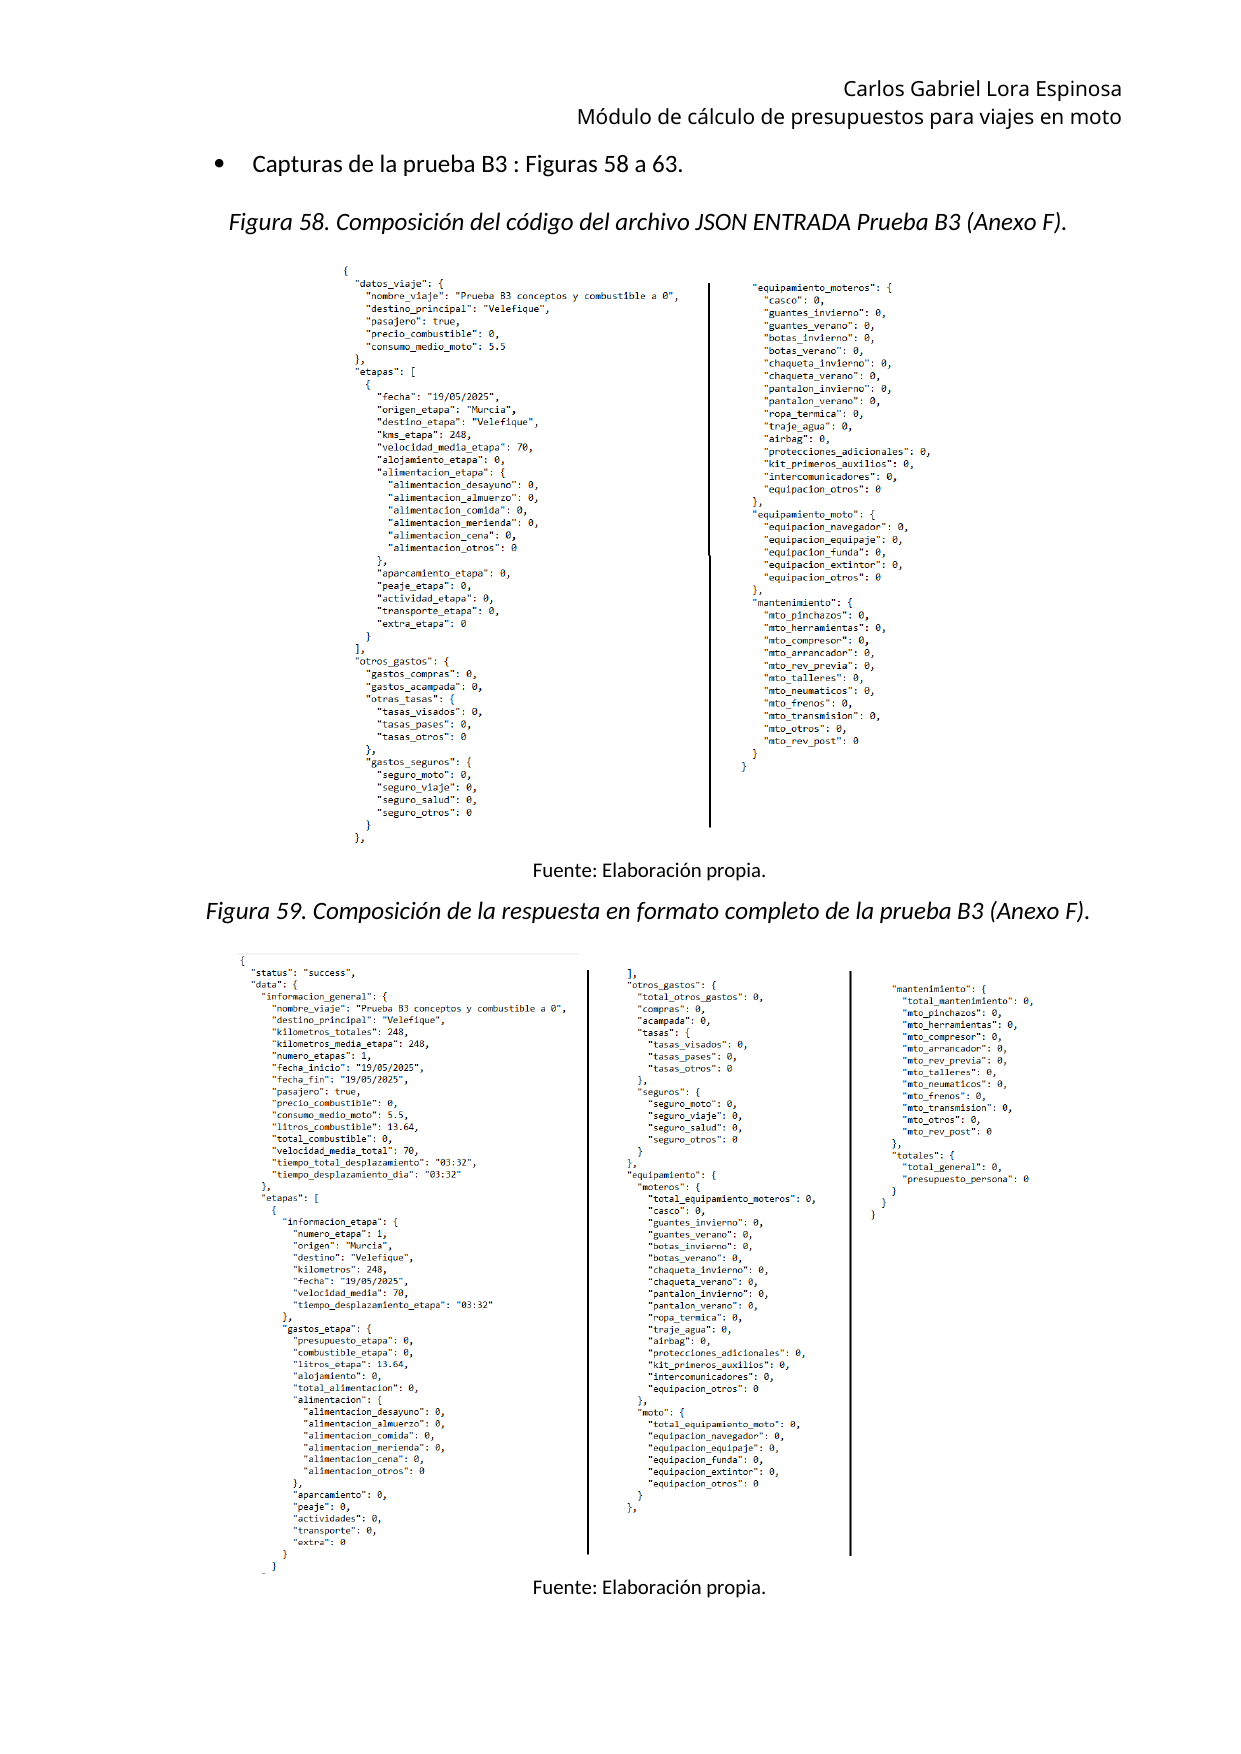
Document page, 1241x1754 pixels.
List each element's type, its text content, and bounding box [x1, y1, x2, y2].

list Capturas de la prueba B3 : Figuras 58 a 63. [215, 148, 1122, 178]
text Fuente: Elaboración propia. [177, 858, 1122, 883]
picture [342, 264, 957, 858]
picture [237, 953, 1062, 1574]
text Fuente: Elaboración propia. [177, 1574, 1122, 1599]
